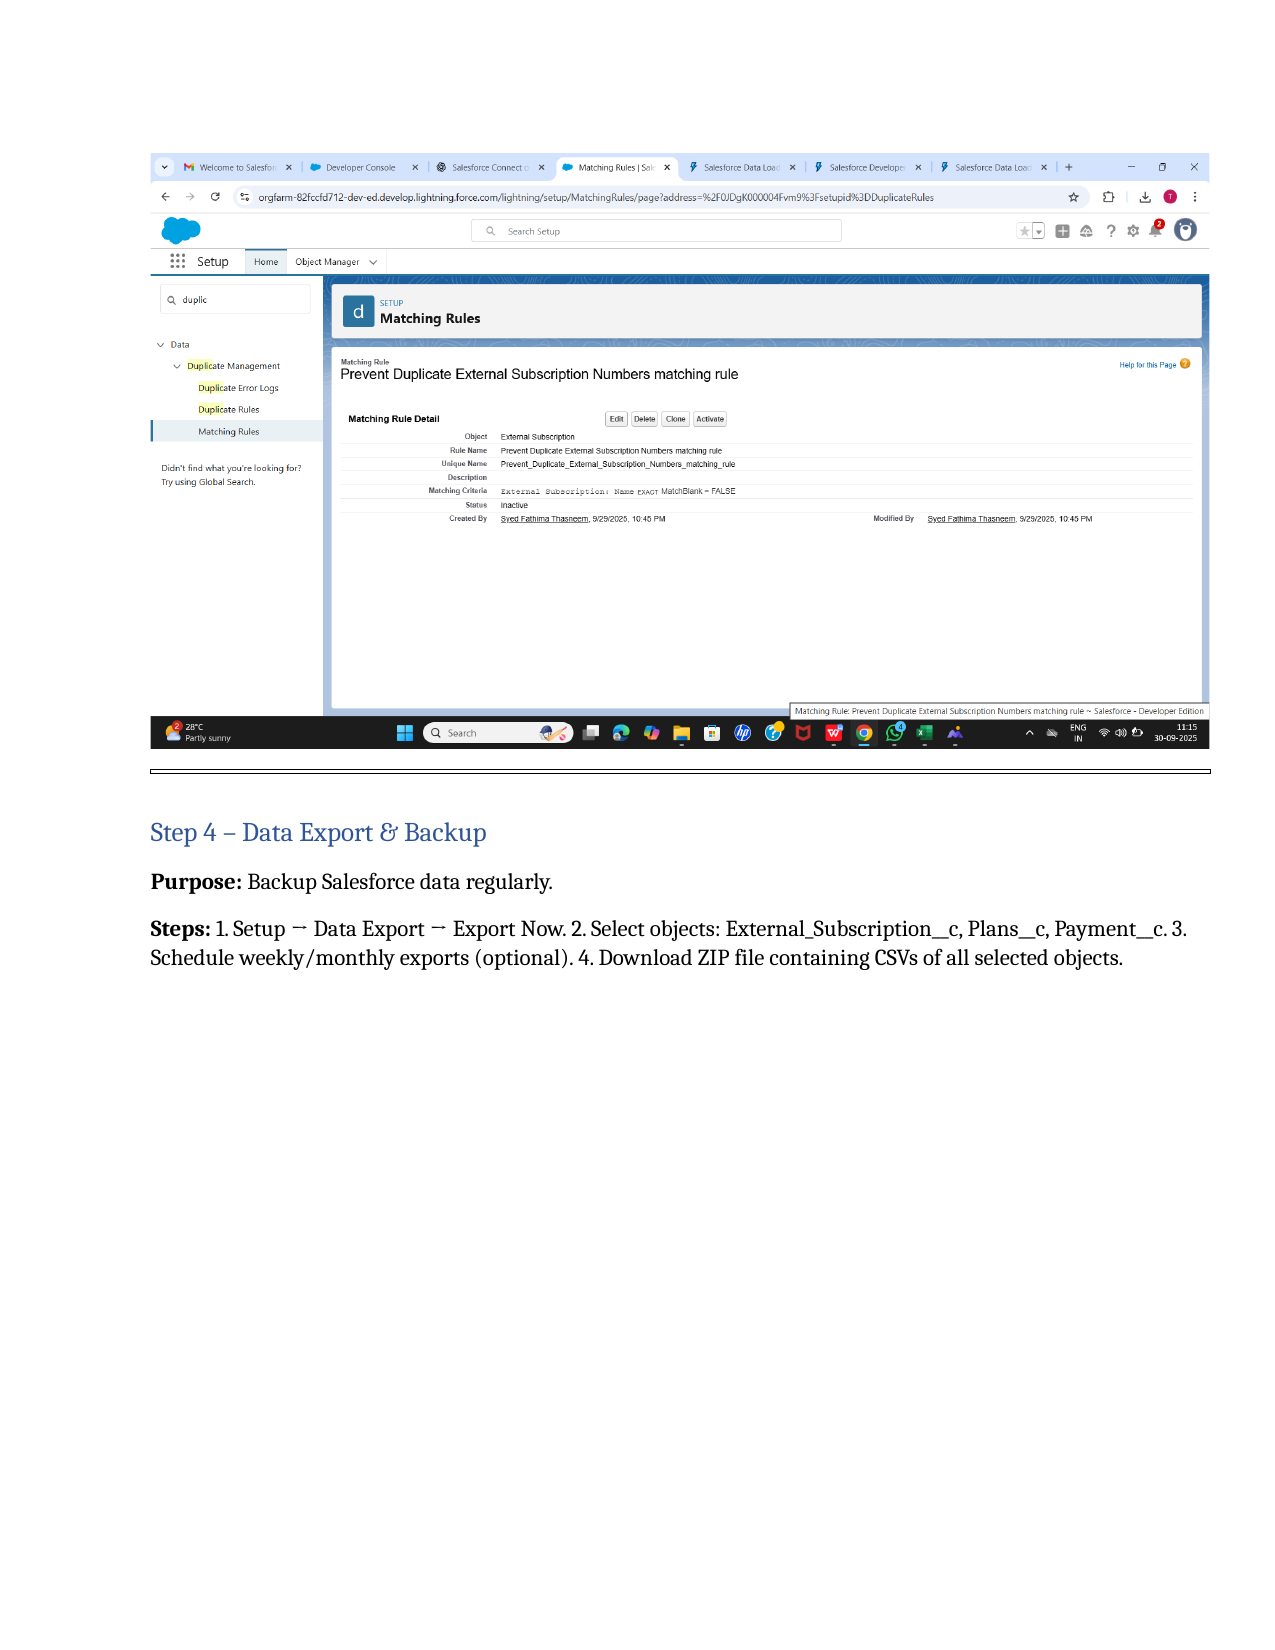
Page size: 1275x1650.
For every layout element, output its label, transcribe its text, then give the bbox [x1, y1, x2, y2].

text Steps: 1. Setup → Data Export → Export Now. 2. Select objects: External_Subscription__c, Plans__c, Payment__c. 3. Schedule weekly/monthly exports (optional). 4. Download ZIP file containing CSVs of all selected objects. [151, 916, 1211, 971]
picture [150, 153, 1210, 749]
subtitle Step 4 – Data Export & Backup [151, 817, 1211, 848]
text Purpose: Backup Salesforce data regularly. [151, 869, 1211, 895]
